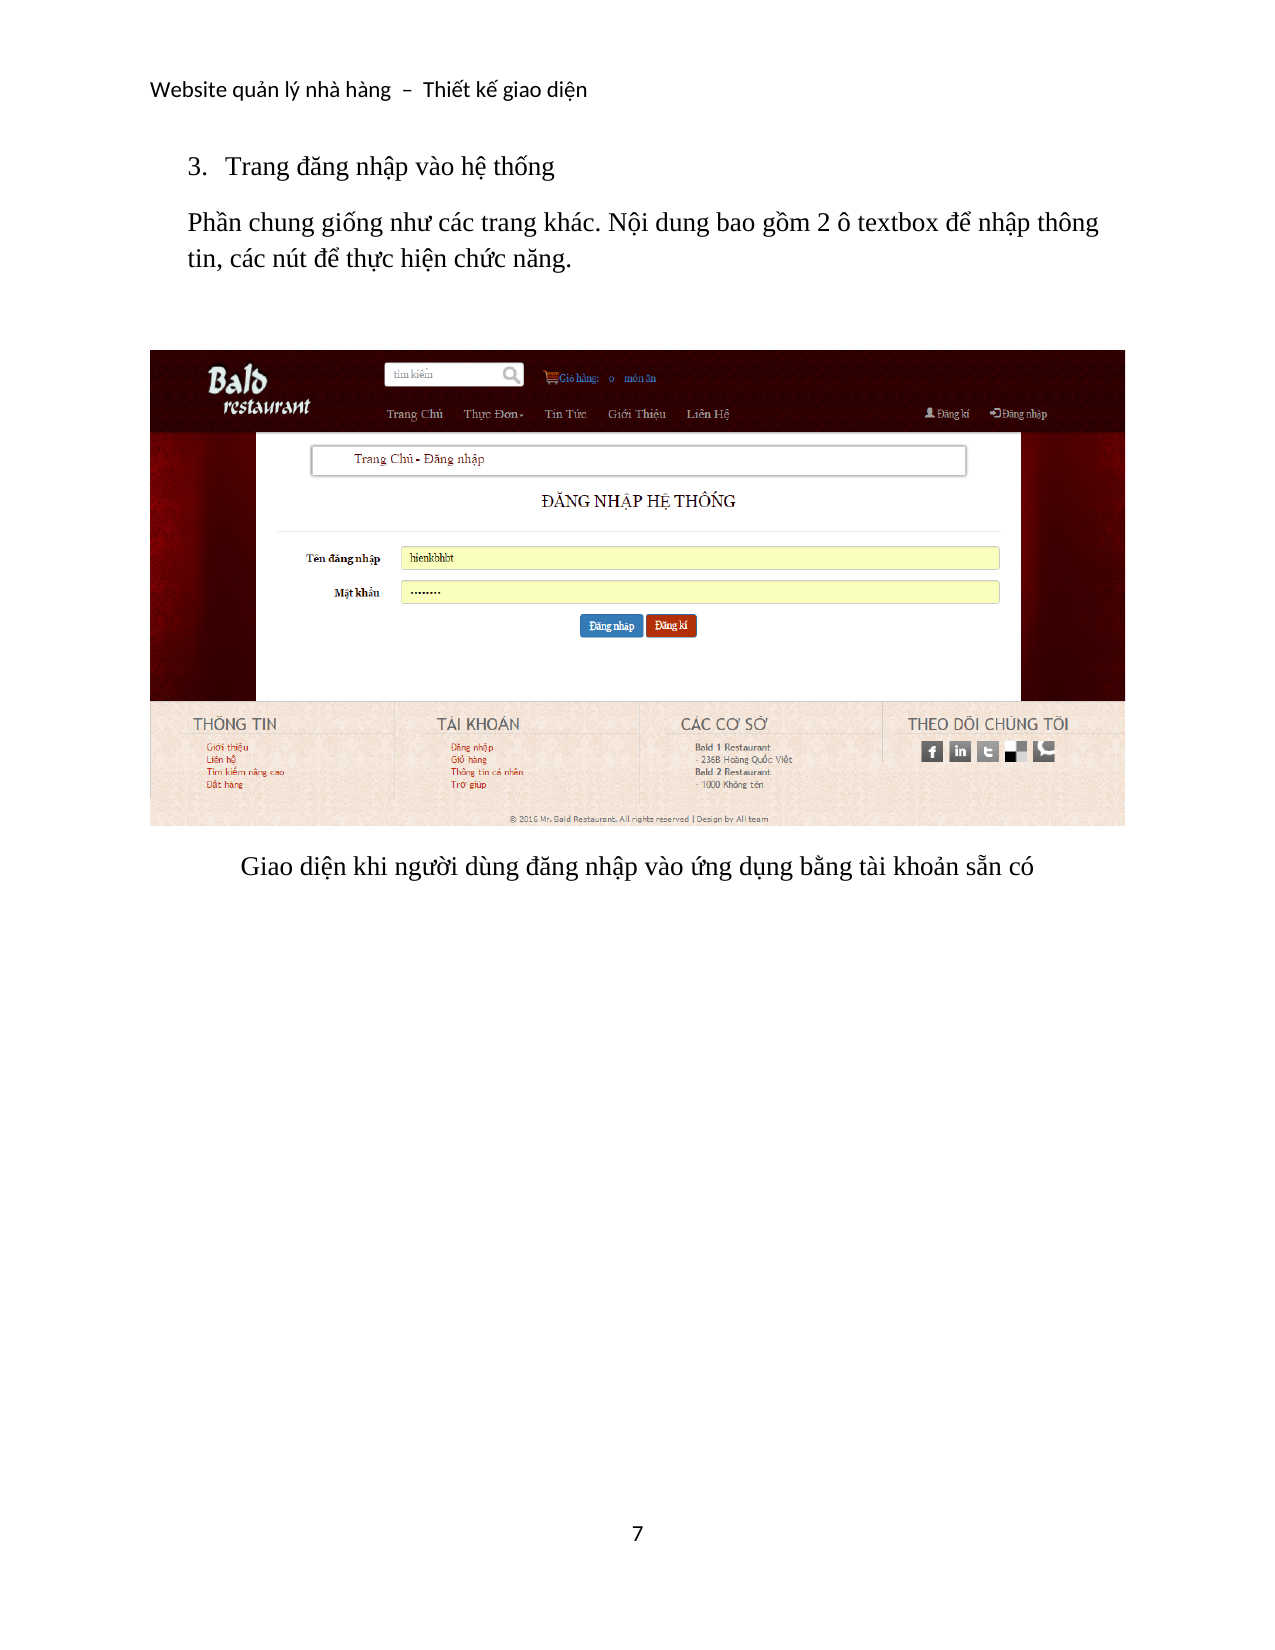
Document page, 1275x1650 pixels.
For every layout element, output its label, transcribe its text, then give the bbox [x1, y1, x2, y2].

text Phần chung giống như các trang khác. Nội dung bao gồm 2 ô textbox để nhập thông tin, các nút để thực hiện chức năng. [187, 207, 1125, 273]
text Giao diện khi người dùng đăng nhập vào ứng dụng bằng tài khoản sẵn có [150, 850, 1125, 882]
list Trang đăng nhập vào hệ thống [187, 150, 1125, 181]
picture [150, 350, 1125, 826]
